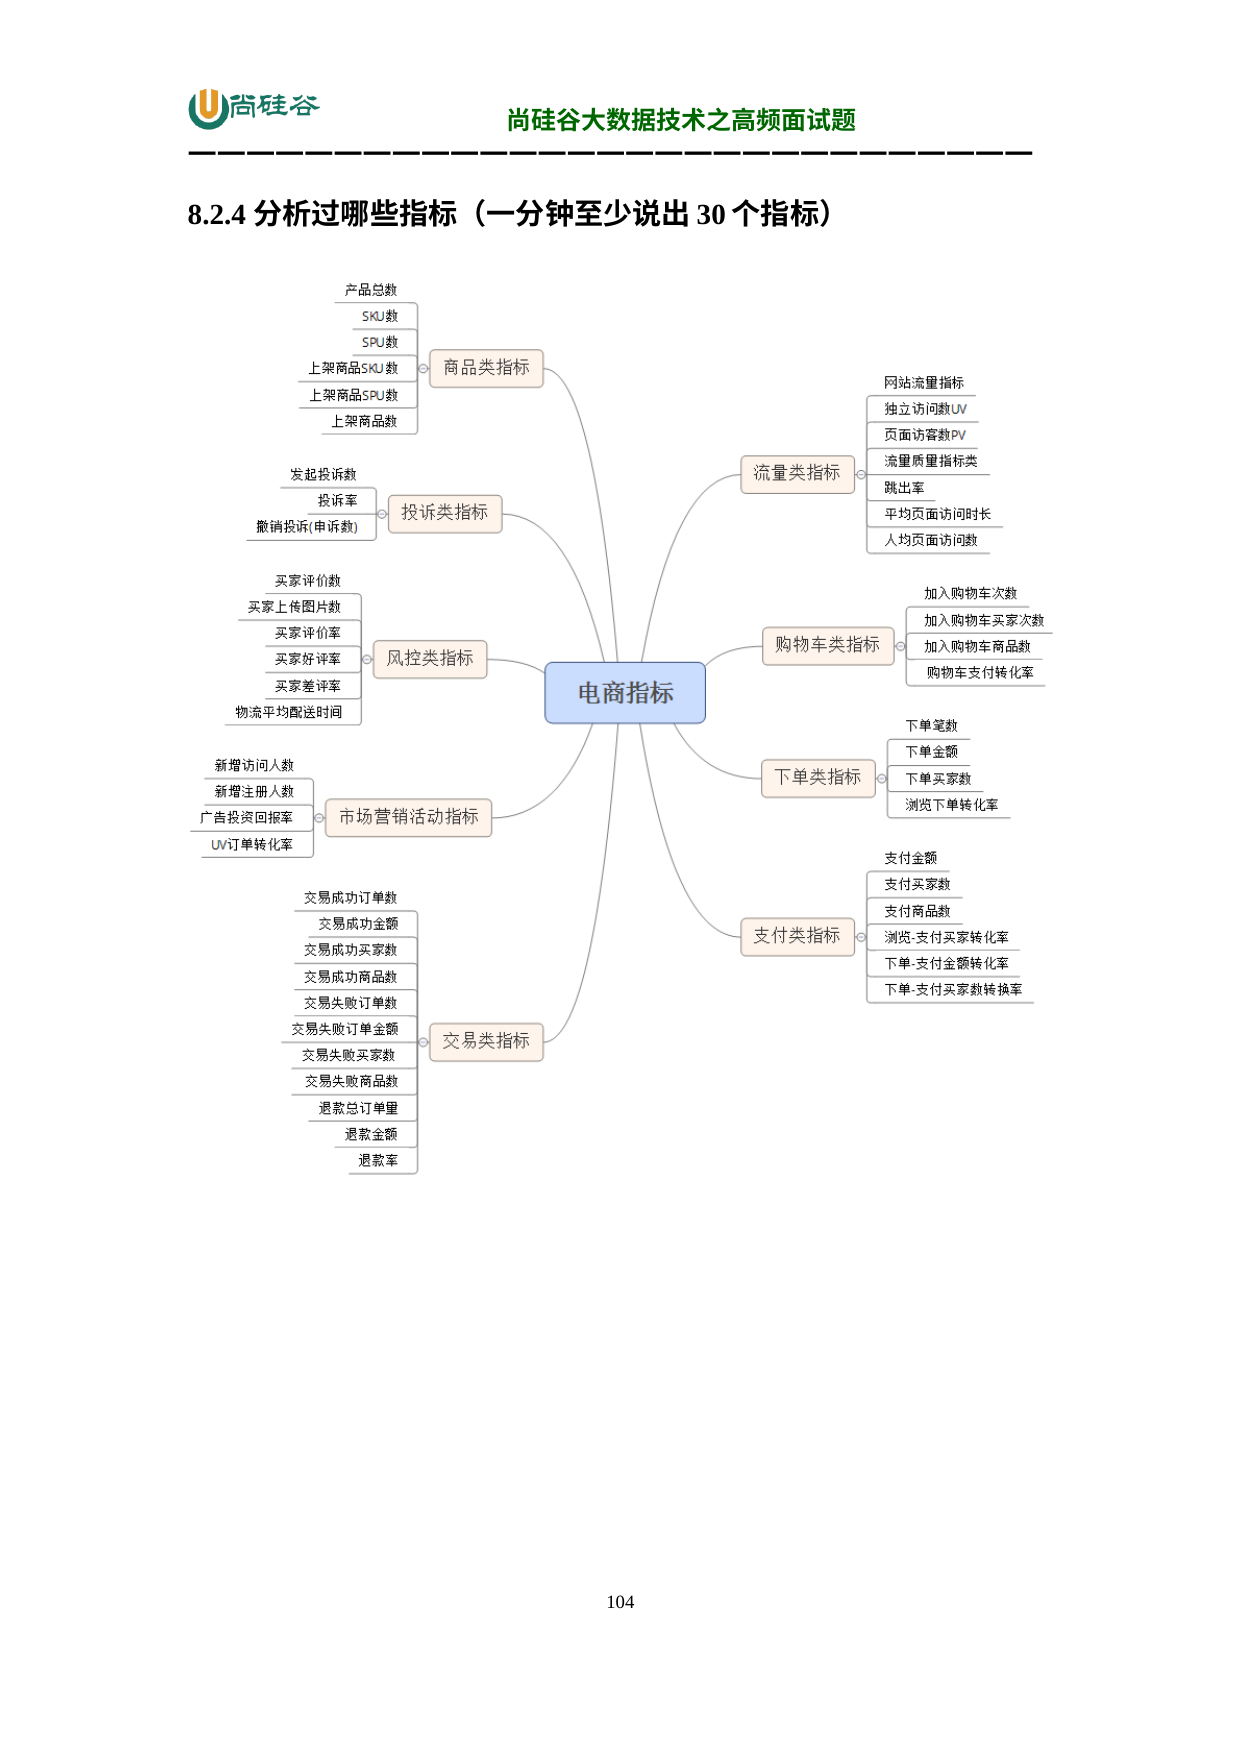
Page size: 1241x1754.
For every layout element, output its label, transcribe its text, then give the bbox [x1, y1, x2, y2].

subtitle 8.2.4 分析过哪些指标（一分钟至少说出30个指标） [187, 179, 1053, 244]
